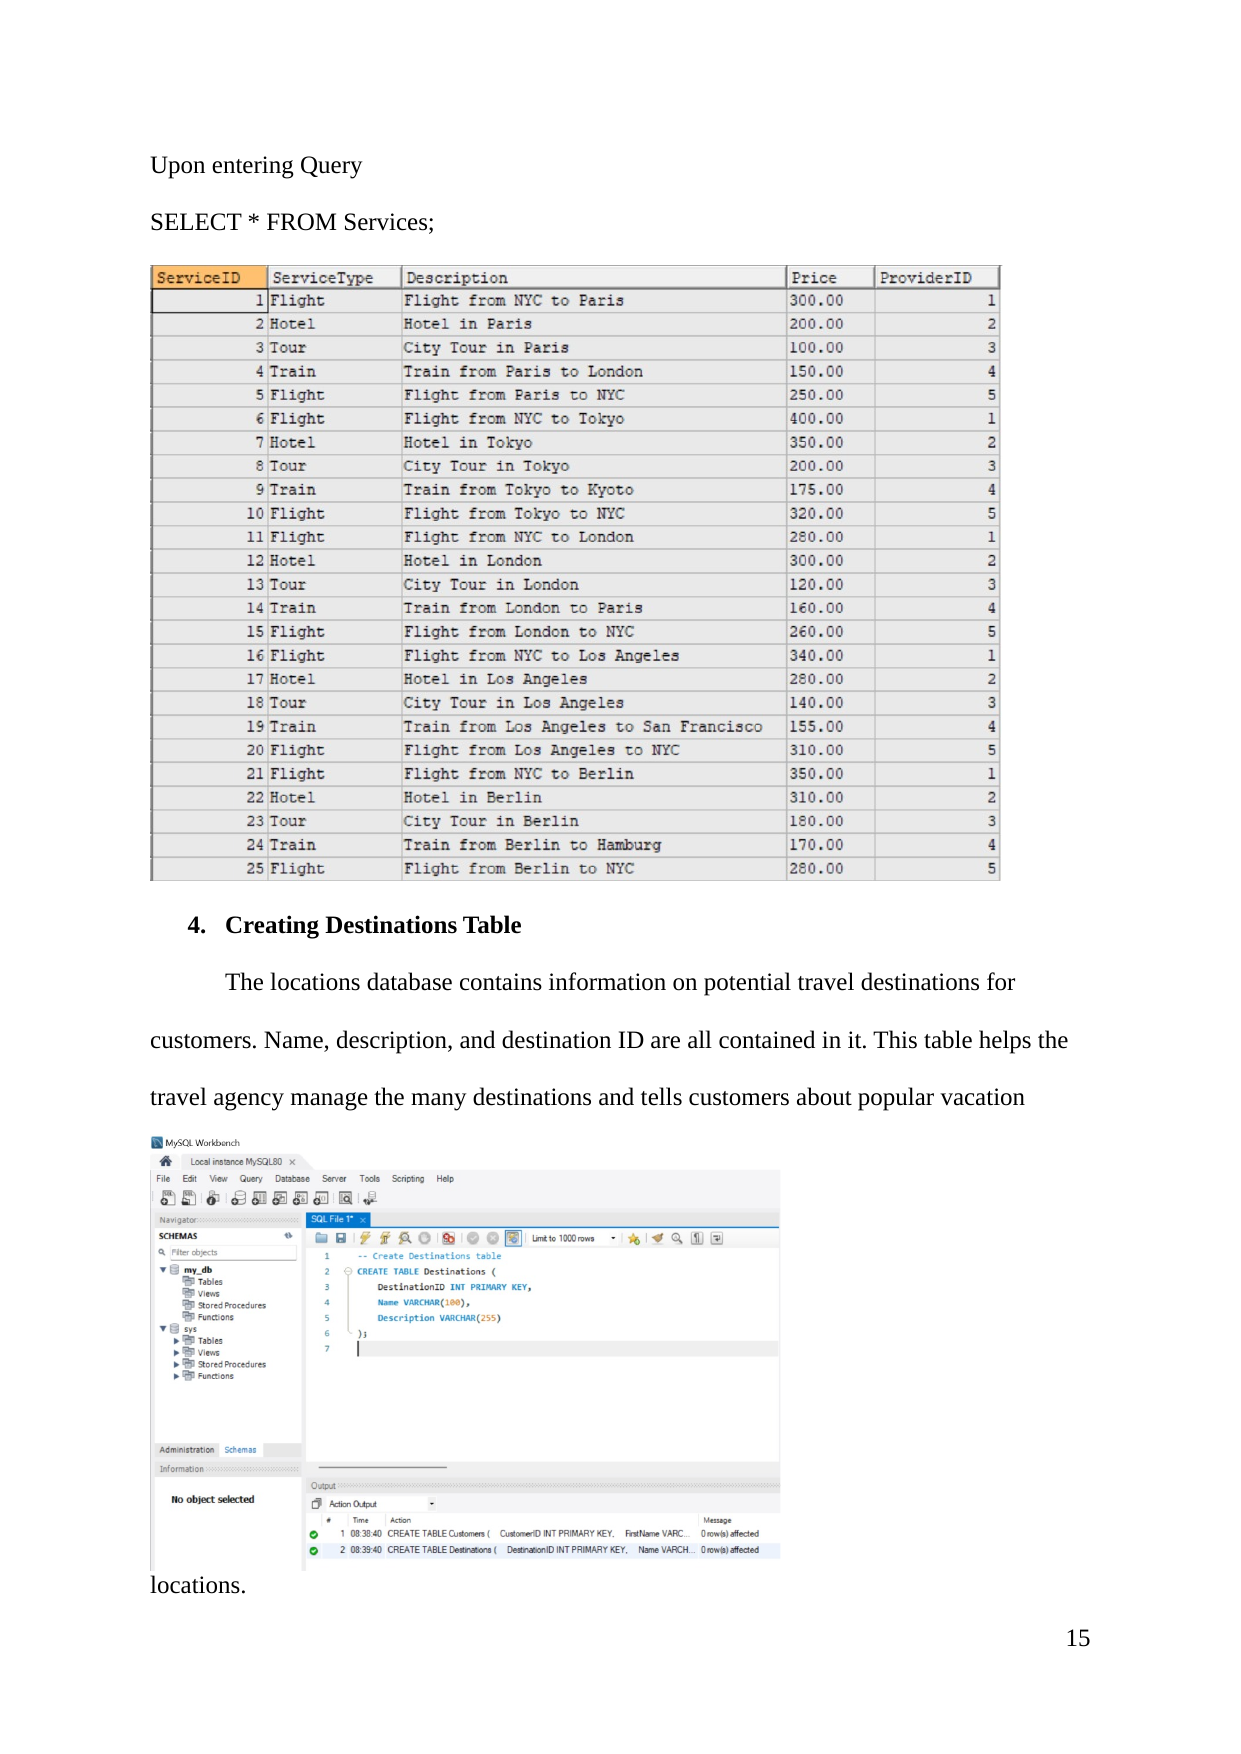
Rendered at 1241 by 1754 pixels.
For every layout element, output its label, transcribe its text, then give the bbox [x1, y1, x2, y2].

subtitle Creating Destinations Table [187, 910, 1090, 938]
picture [150, 265, 1003, 881]
picture [150, 1134, 781, 1571]
text SELECT * FROM Services; [150, 207, 1090, 236]
text Upon entering Query [150, 150, 1090, 179]
